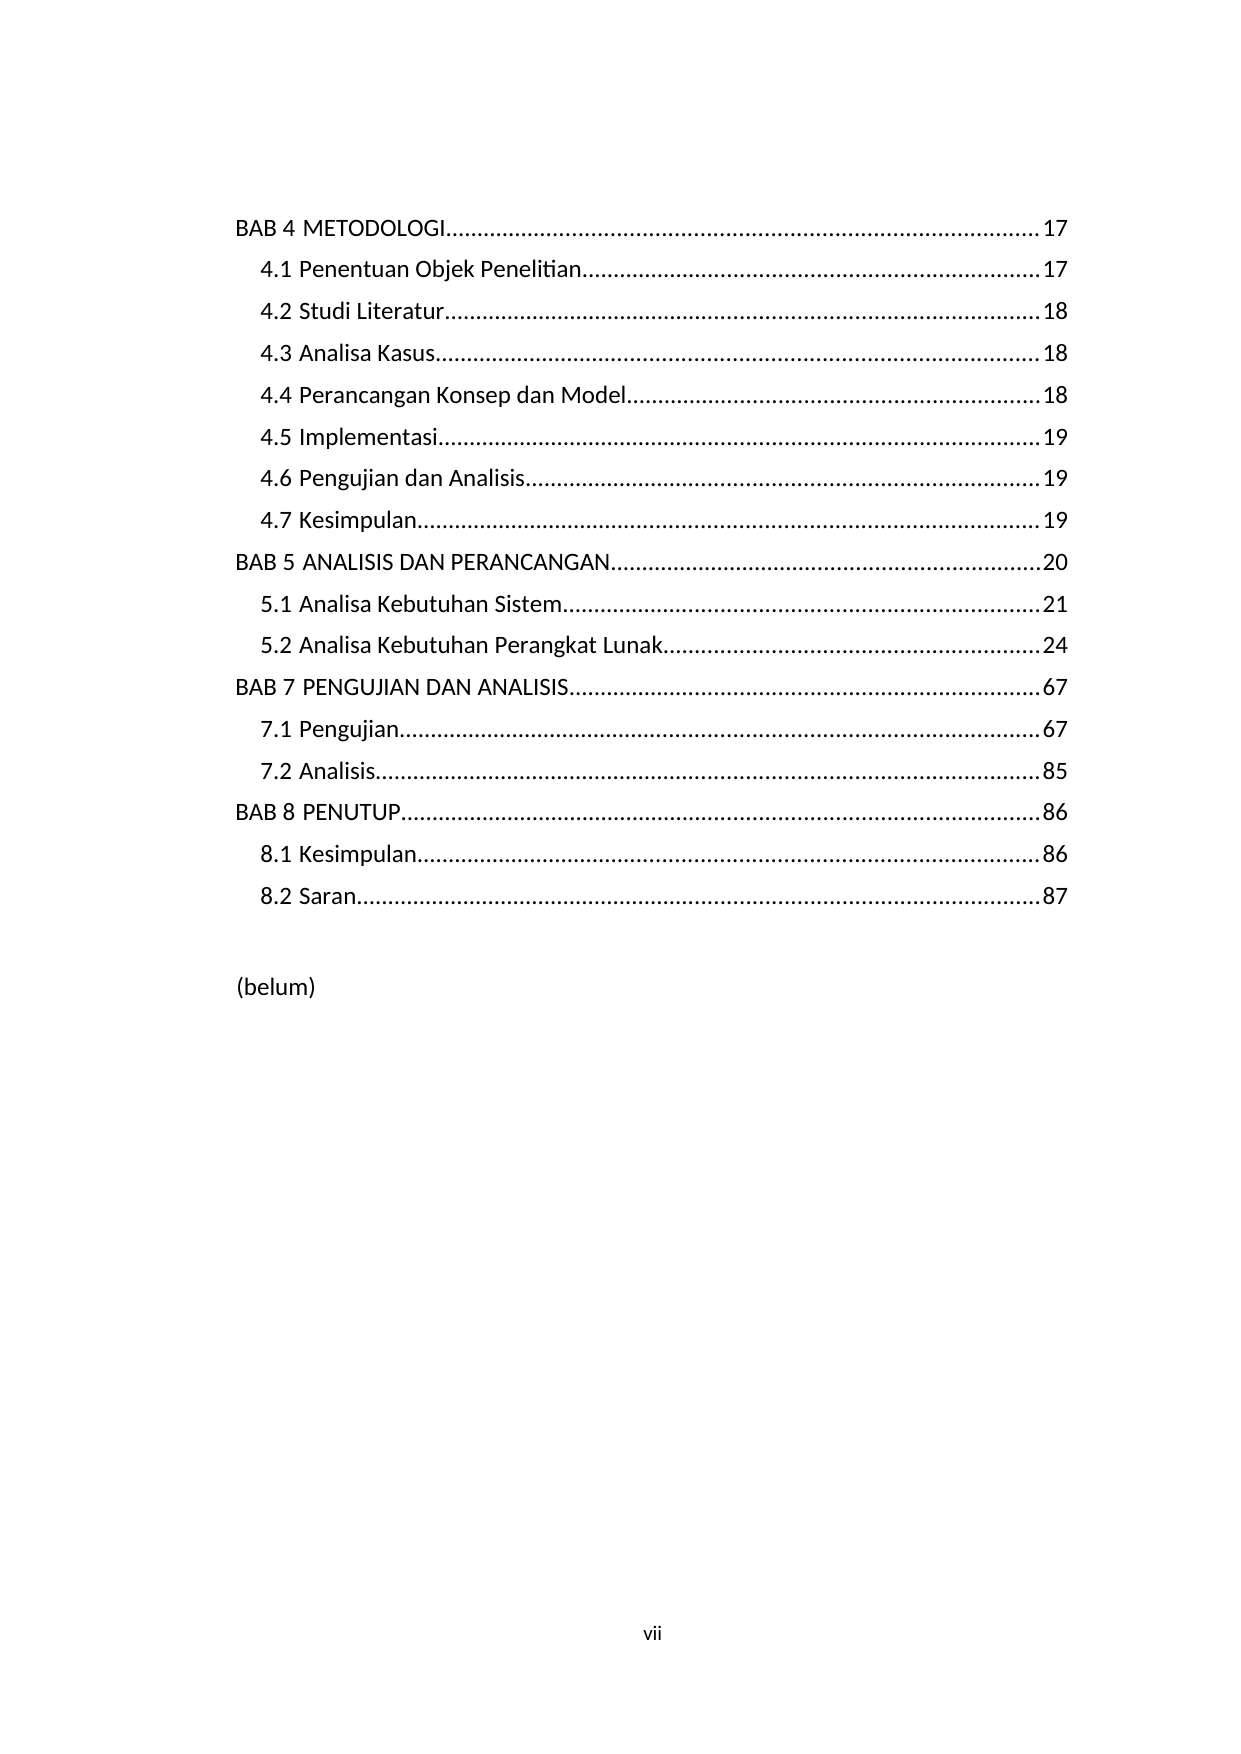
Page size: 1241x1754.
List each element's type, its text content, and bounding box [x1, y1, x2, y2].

text (belum) [236, 971, 1069, 1001]
